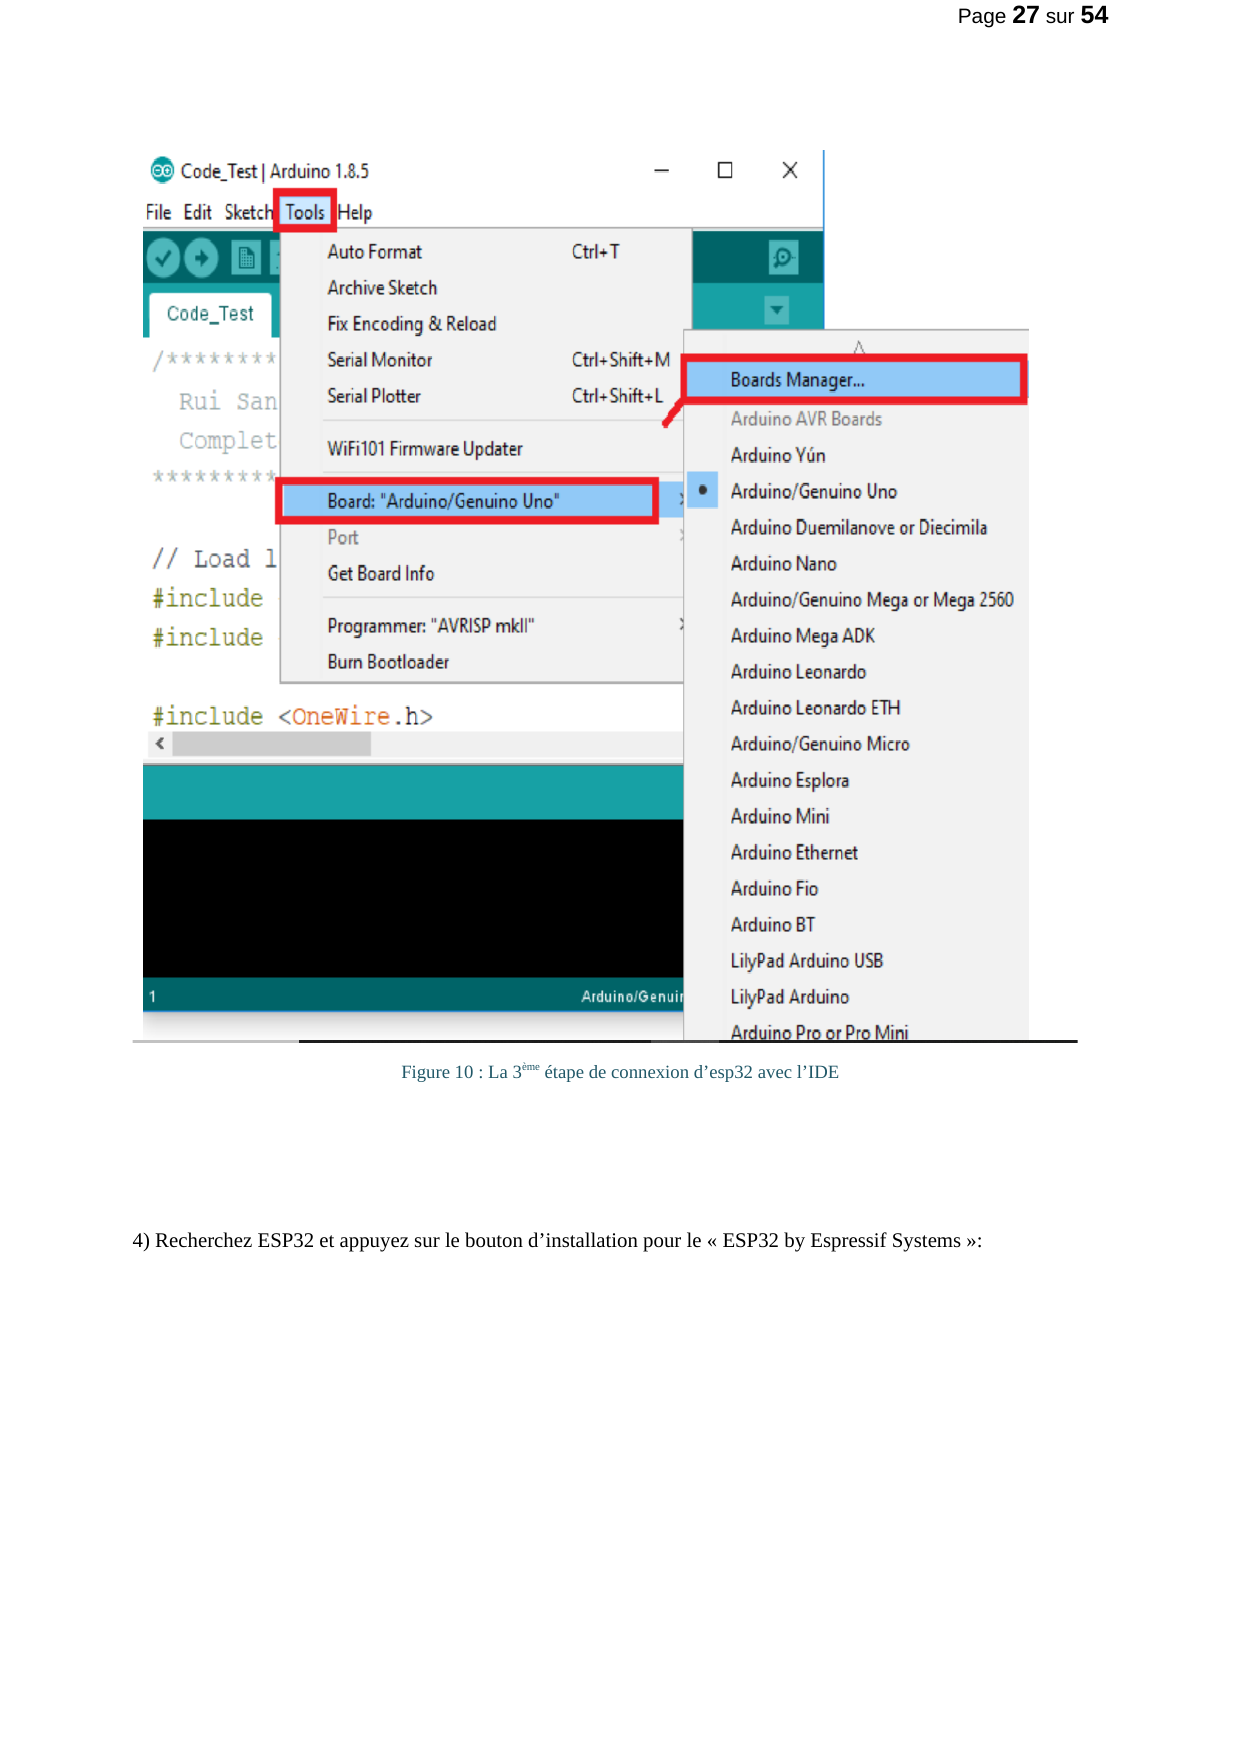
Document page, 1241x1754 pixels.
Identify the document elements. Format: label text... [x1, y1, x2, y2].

text 4) Recherchez ESP32 et appuyez sur le bouton d’installation pour le « ESP32 by Espressif Systems »: [132, 1228, 1108, 1252]
text Figure 10 : La 3ème étape de connexion d’esp32 avec l’IDE [132, 1061, 1108, 1082]
picture [132, 150, 1078, 1043]
